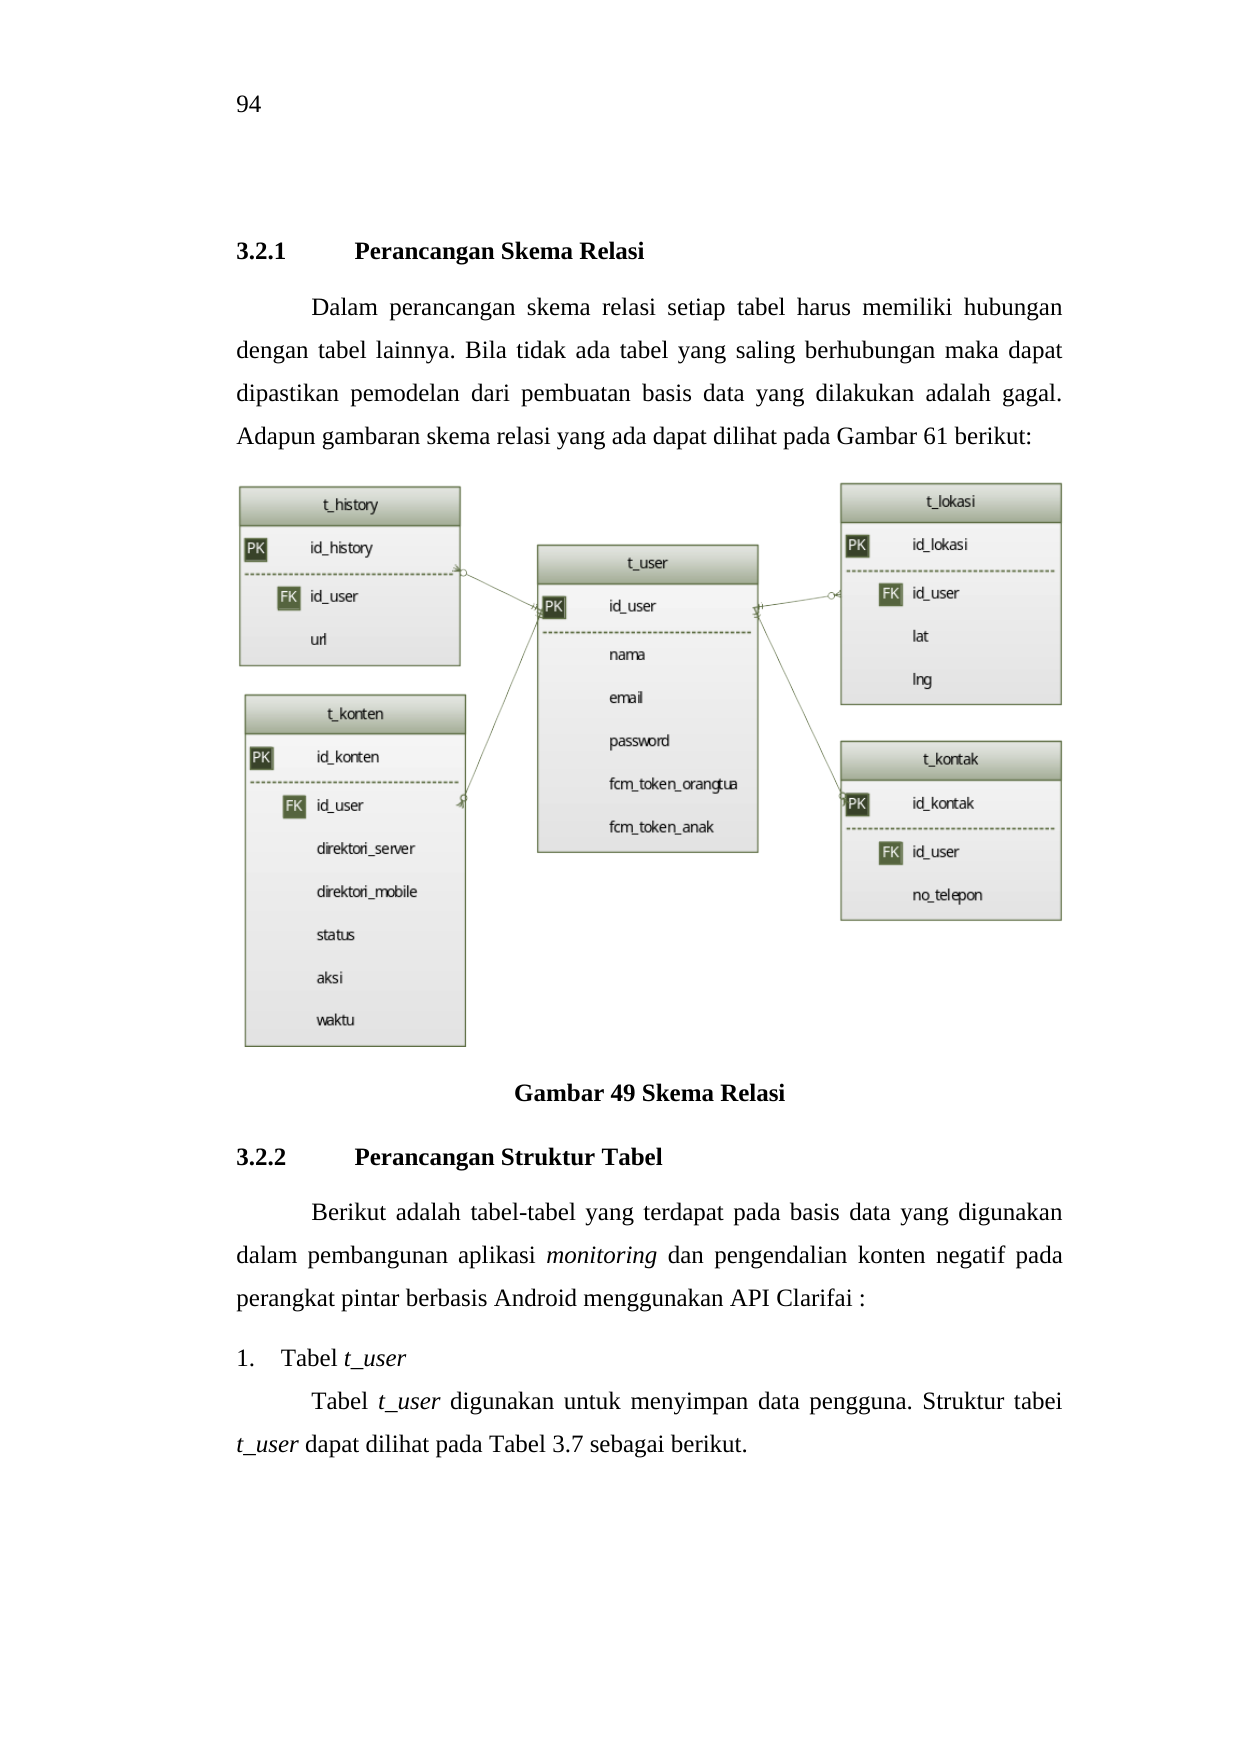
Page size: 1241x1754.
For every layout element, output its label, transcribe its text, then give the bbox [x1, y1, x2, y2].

text Berikut adalah tabel-tabel yang terdapat pada basis data yang digunakan dalam pembangunan aplikasi monitoring dan pengendalian konten negatif pada perangkat pintar berbasis Android menggunakan API Clarifai : [236, 1197, 1063, 1312]
text Gambar 49 Skema Relasi [236, 1078, 1063, 1106]
subtitle Perancangan Struktur Tabel [236, 1142, 1063, 1170]
text Tabel t_user digunakan untuk menyimpan data pengguna. Struktur tabei t_user dapat dilihat pada Tabel 3.7 sebagai berikut. [236, 1386, 1063, 1458]
subtitle Perancangan Skema Relasi [236, 236, 1063, 265]
text Dalam perancangan skema relasi setiap tabel harus memiliki hubungan dengan tabel lainnya. Bila tidak ada tabel yang saling berhubungan maka dapat dipastikan pemodelan dari pembuatan basis data yang dilakukan adalah gagal. Adapun gambaran skema relasi yang ada dapat dilihat pada Gambar 61 berikut: [236, 292, 1063, 450]
list Tabel t_user [236, 1343, 1063, 1372]
